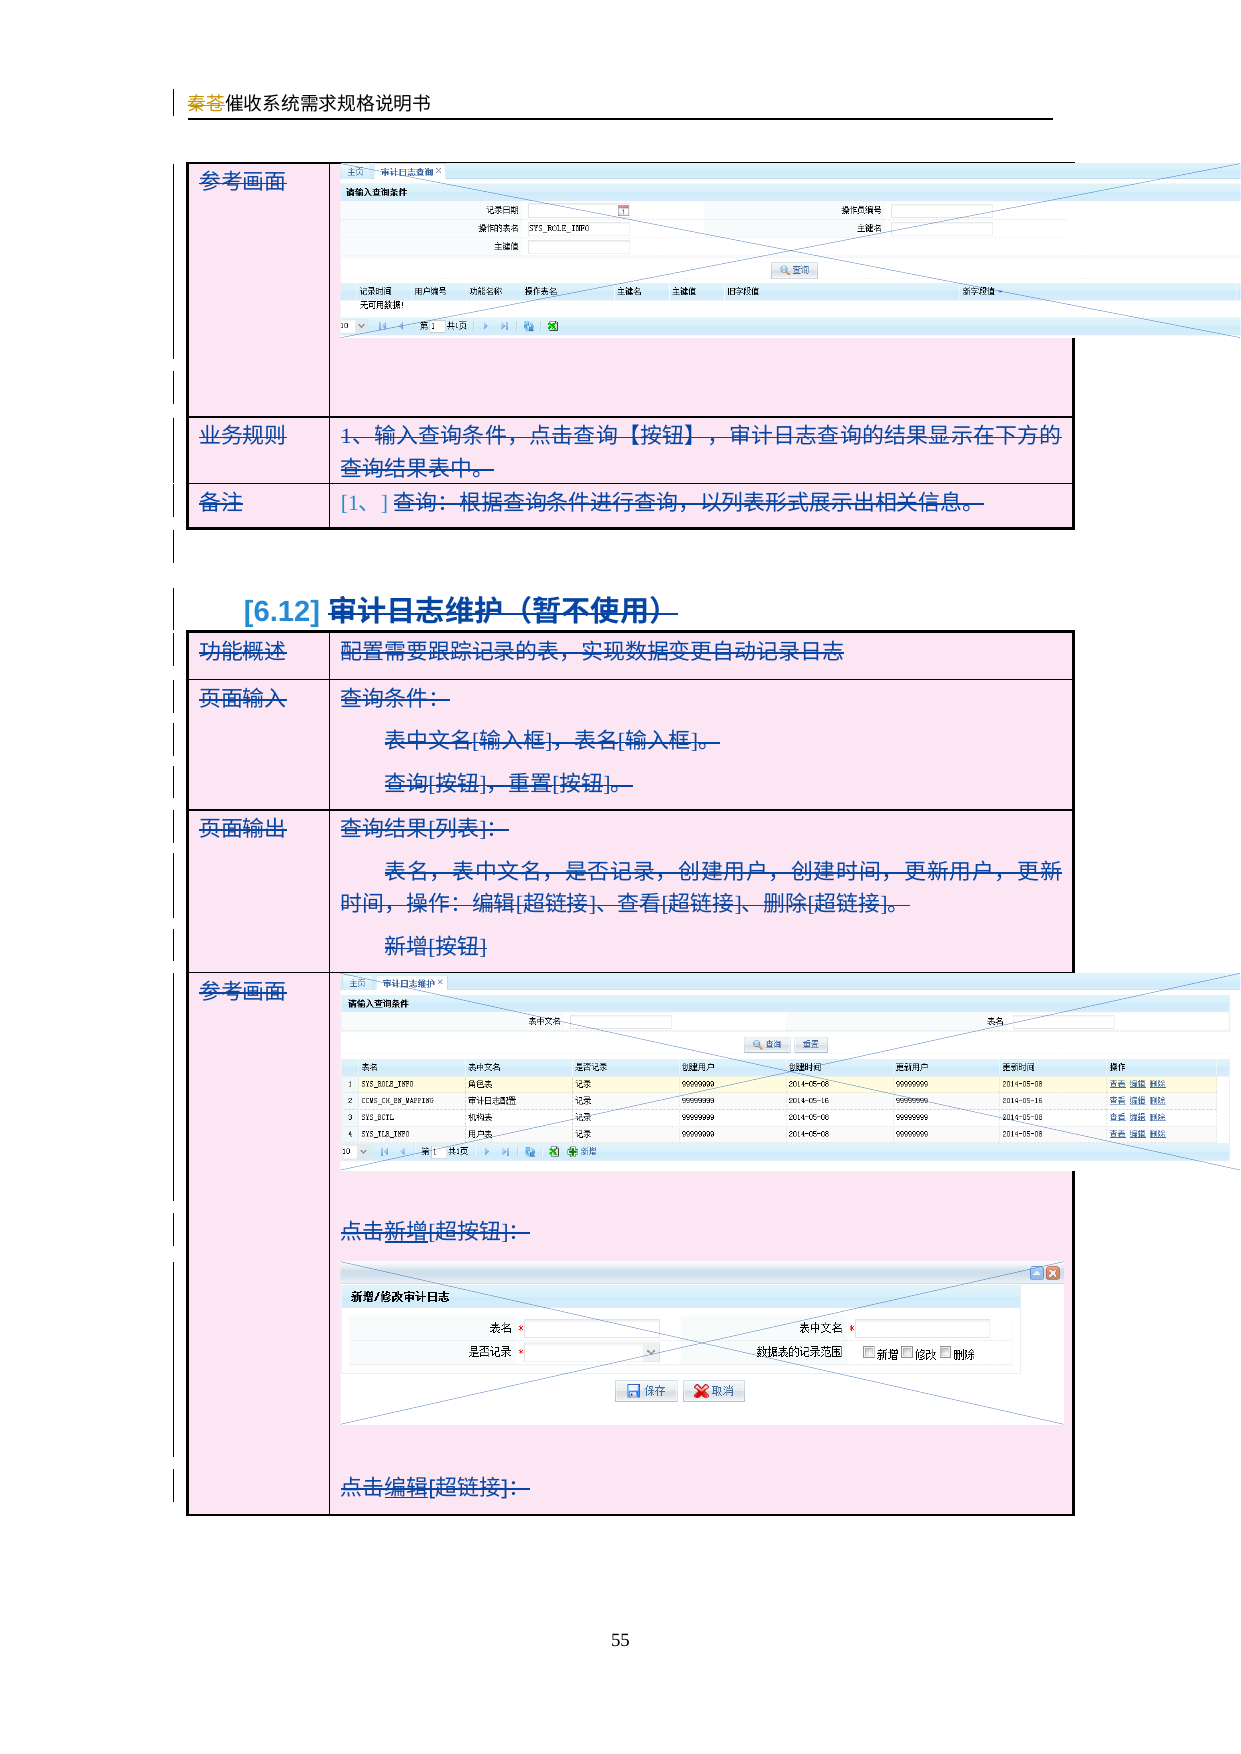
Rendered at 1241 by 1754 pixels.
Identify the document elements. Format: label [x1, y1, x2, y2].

picture [340, 164, 786, 337]
picture [795, 164, 1241, 337]
picture [795, 974, 1241, 1169]
picture [343, 1344, 1061, 1425]
picture [343, 1261, 1061, 1342]
picture [342, 1072, 1239, 1171]
picture [345, 973, 1236, 1071]
picture [340, 974, 786, 1169]
picture [344, 163, 1237, 250]
picture [345, 251, 1236, 338]
picture [340, 1262, 697, 1424]
picture [707, 1262, 1064, 1424]
